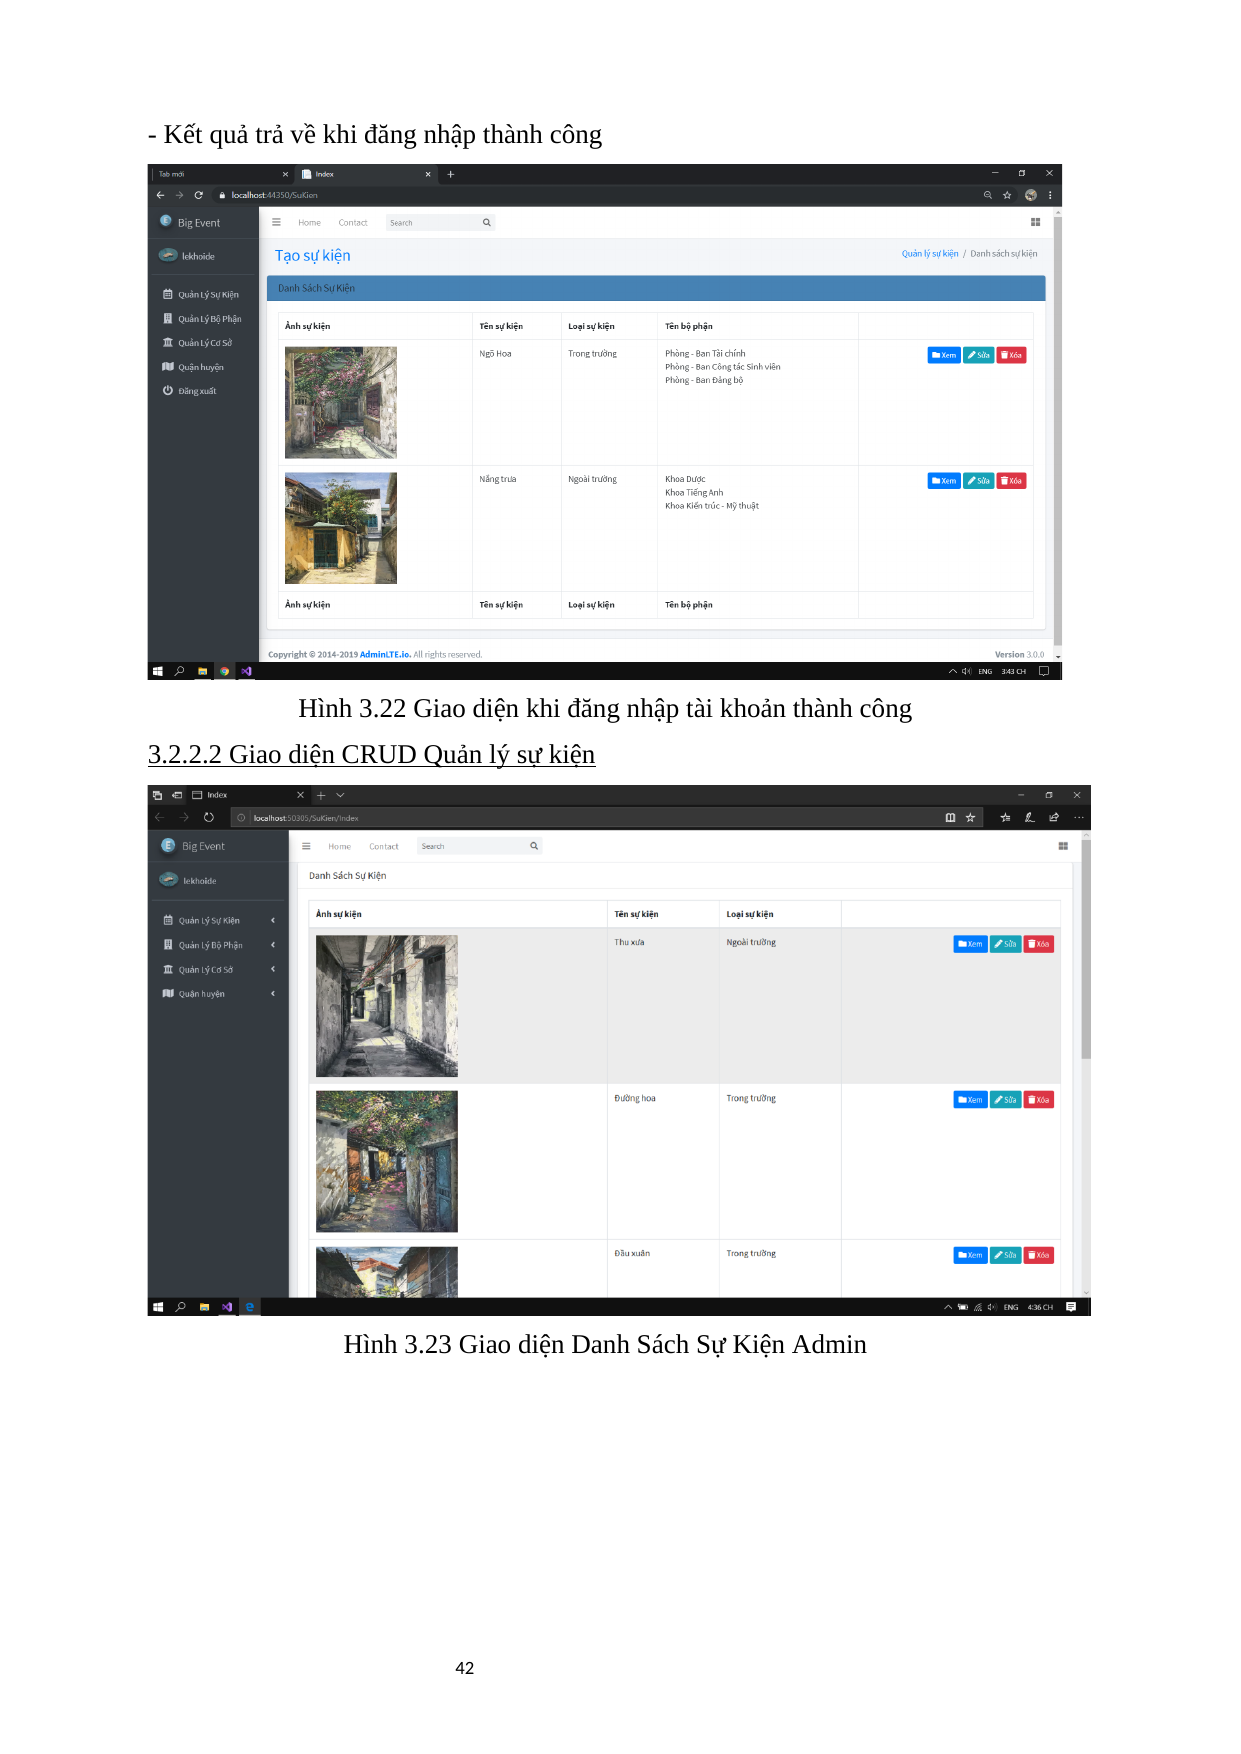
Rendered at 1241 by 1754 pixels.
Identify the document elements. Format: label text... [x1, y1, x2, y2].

picture [147, 785, 1091, 1316]
picture [147, 164, 1063, 680]
list Hình 3.23 Giao diện Danh Sách Sự Kiện Admin [148, 1328, 1063, 1360]
list Hình 3.22 Giao diện khi đăng nhập tài khoản thành công [148, 692, 1063, 723]
list 3.2.2.2 Giao diện CRUD Quản lý sự kiện [148, 738, 1063, 770]
list - Kết quả trả về khi đăng nhập thành công [148, 118, 1063, 149]
